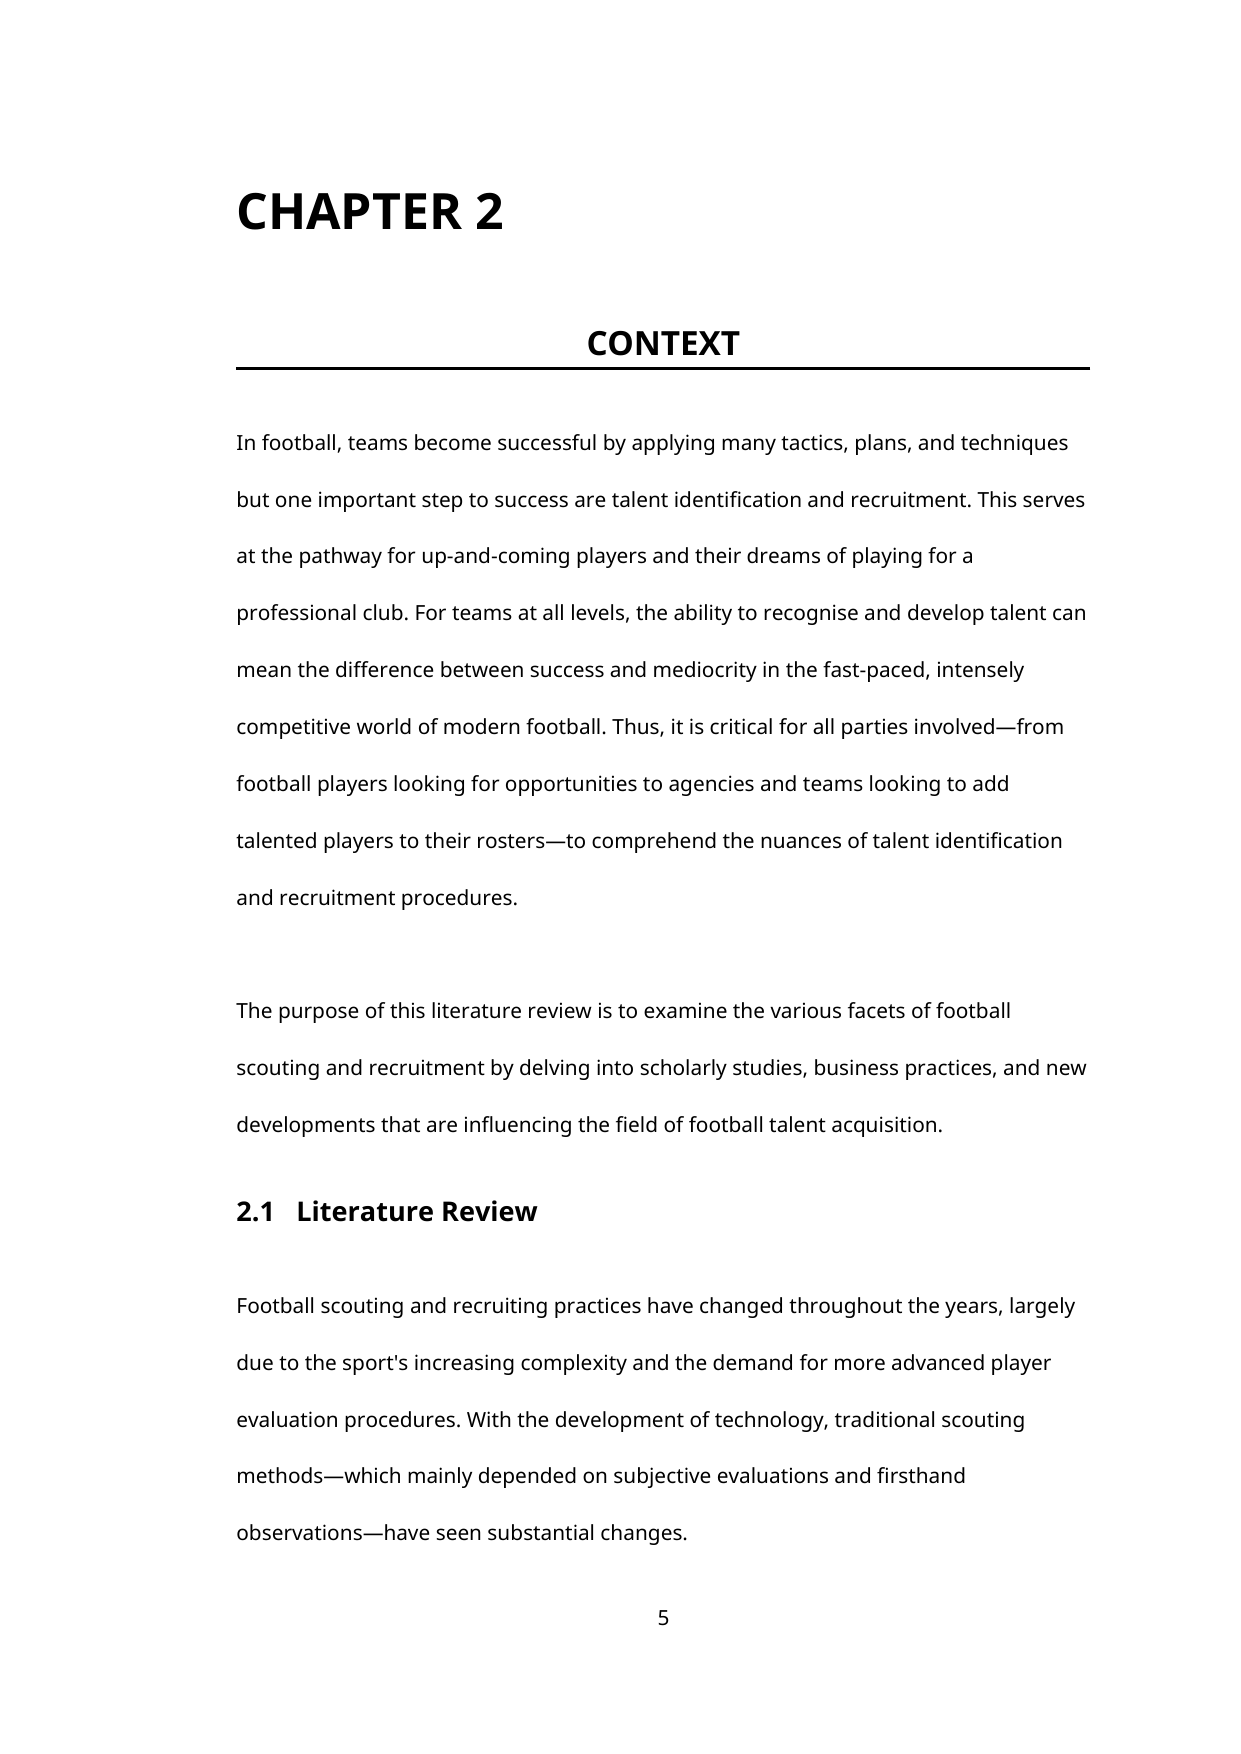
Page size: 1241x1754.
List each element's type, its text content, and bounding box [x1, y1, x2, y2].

subtitle Literature Review [236, 1192, 1090, 1229]
text The purpose of this literature review is to examine the various facets of football scouting and recruitment by delving into scholarly studies, business practices, and new developments that are influencing the field of football talent acquisition. [236, 997, 1090, 1139]
text In football, teams become successful by applying many tactics, plans, and techniques but one important step to success are talent identification and recruitment. This serves at the pathway for up-and-coming players and their dreams of playing for a professional club. For teams at all levels, the ability to recognise and develop talent can mean the difference between success and mediocrity in the fast-paced, intensely competitive world of modern football. Thus, it is critical for all parties involved—from football players looking for opportunities to agencies and teams looking to add talented players to their rosters—to comprehend the nuances of talent identification and recruitment procedures. [236, 428, 1090, 911]
text Football scouting and recruiting practices have changed throughout the years, largely due to the sport's increasing complexity and the demand for more advanced player evaluation procedures. With the development of technology, traditional scouting methods—which mainly depended on subjective evaluations and firsthand observations—have seen substantial changes. [236, 1291, 1090, 1547]
subtitle CONTEXT [236, 319, 1090, 367]
